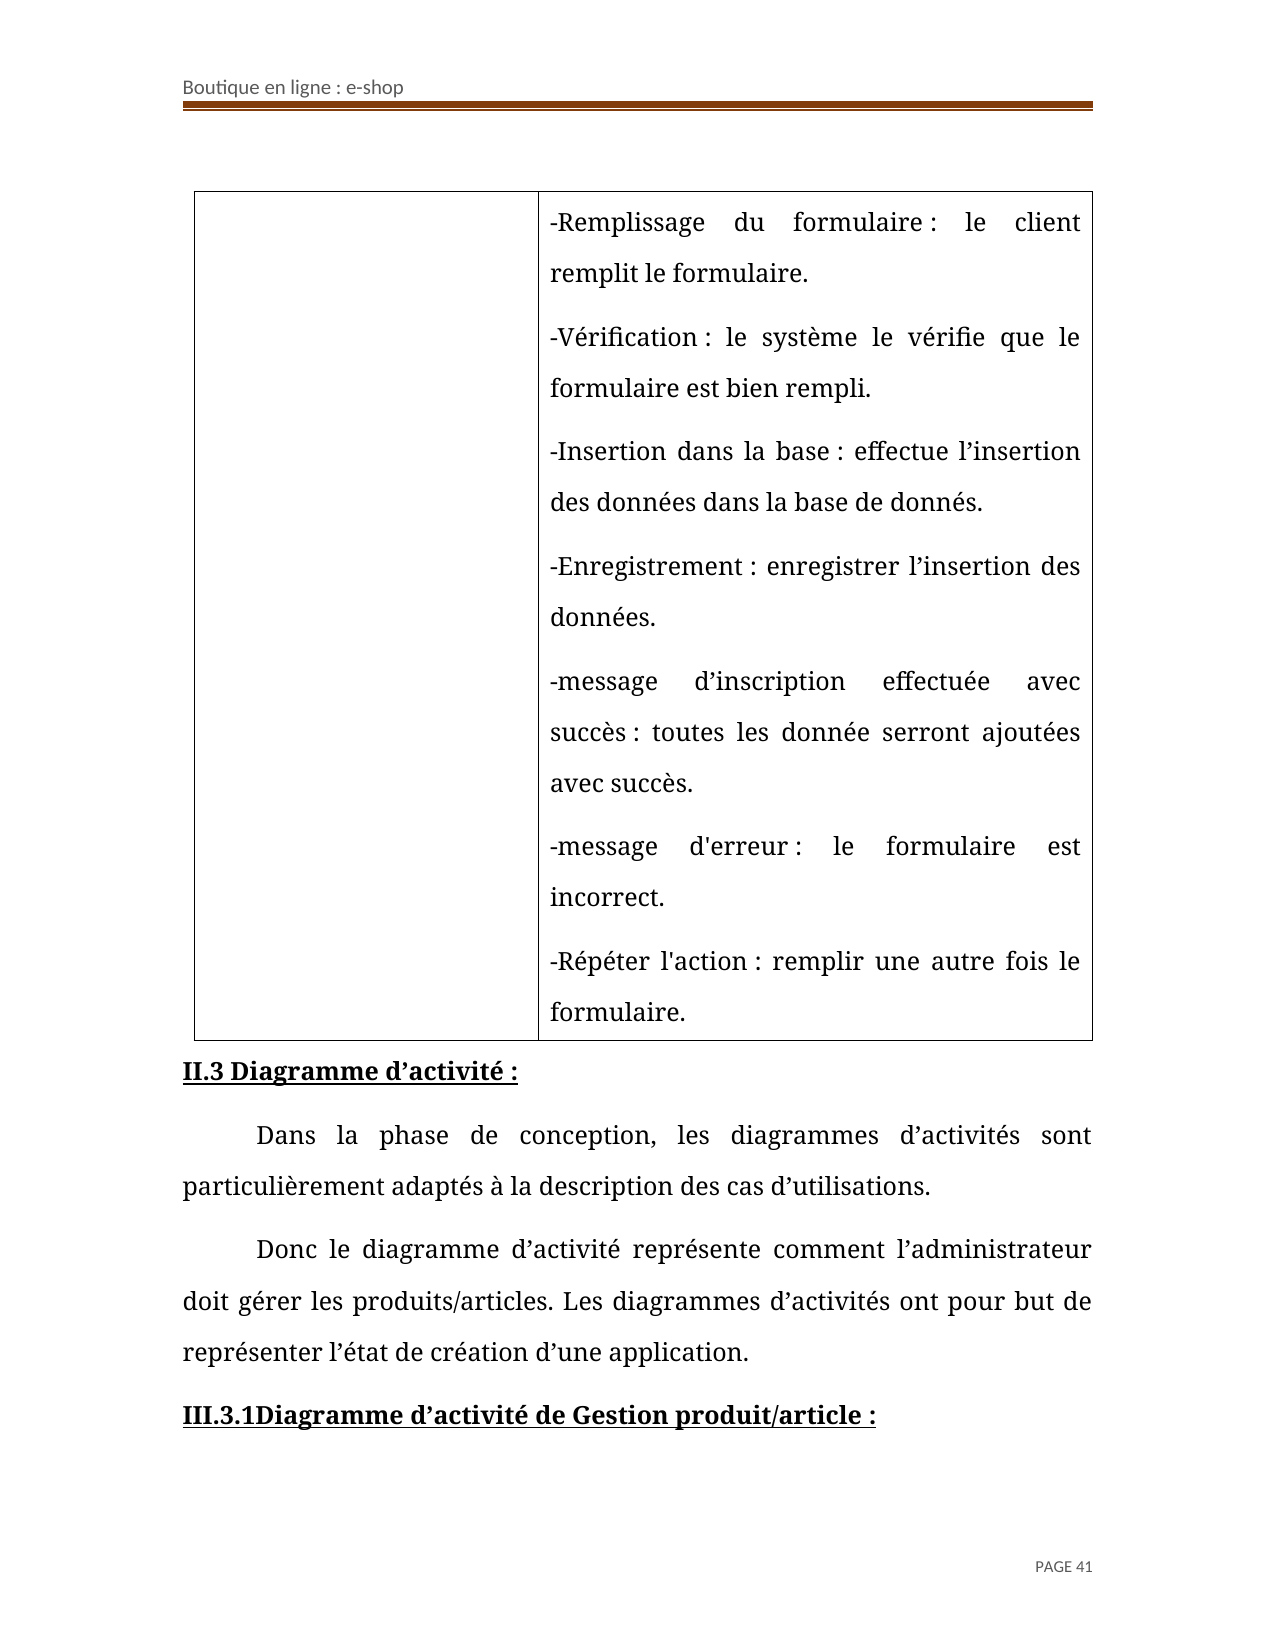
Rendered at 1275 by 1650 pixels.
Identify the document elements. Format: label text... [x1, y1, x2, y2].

text III.3.1Diagramme d’activité de Gestion produit/article : [182, 1398, 1093, 1432]
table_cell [195, 192, 538, 1040]
text Dans la phase de conception, les diagrammes d’activités sont particulièrement adaptés à la description des cas d’utilisations. [182, 1117, 1093, 1203]
text Donc le diagramme d’activité représente comment l’administrateur doit gérer les produits/articles. Les diagrammes d’activités ont pour but de représenter l’état de création d’une application. [182, 1232, 1093, 1368]
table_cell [539, 192, 1092, 1040]
text II.3 Diagramme d’activité : [182, 1054, 1093, 1088]
